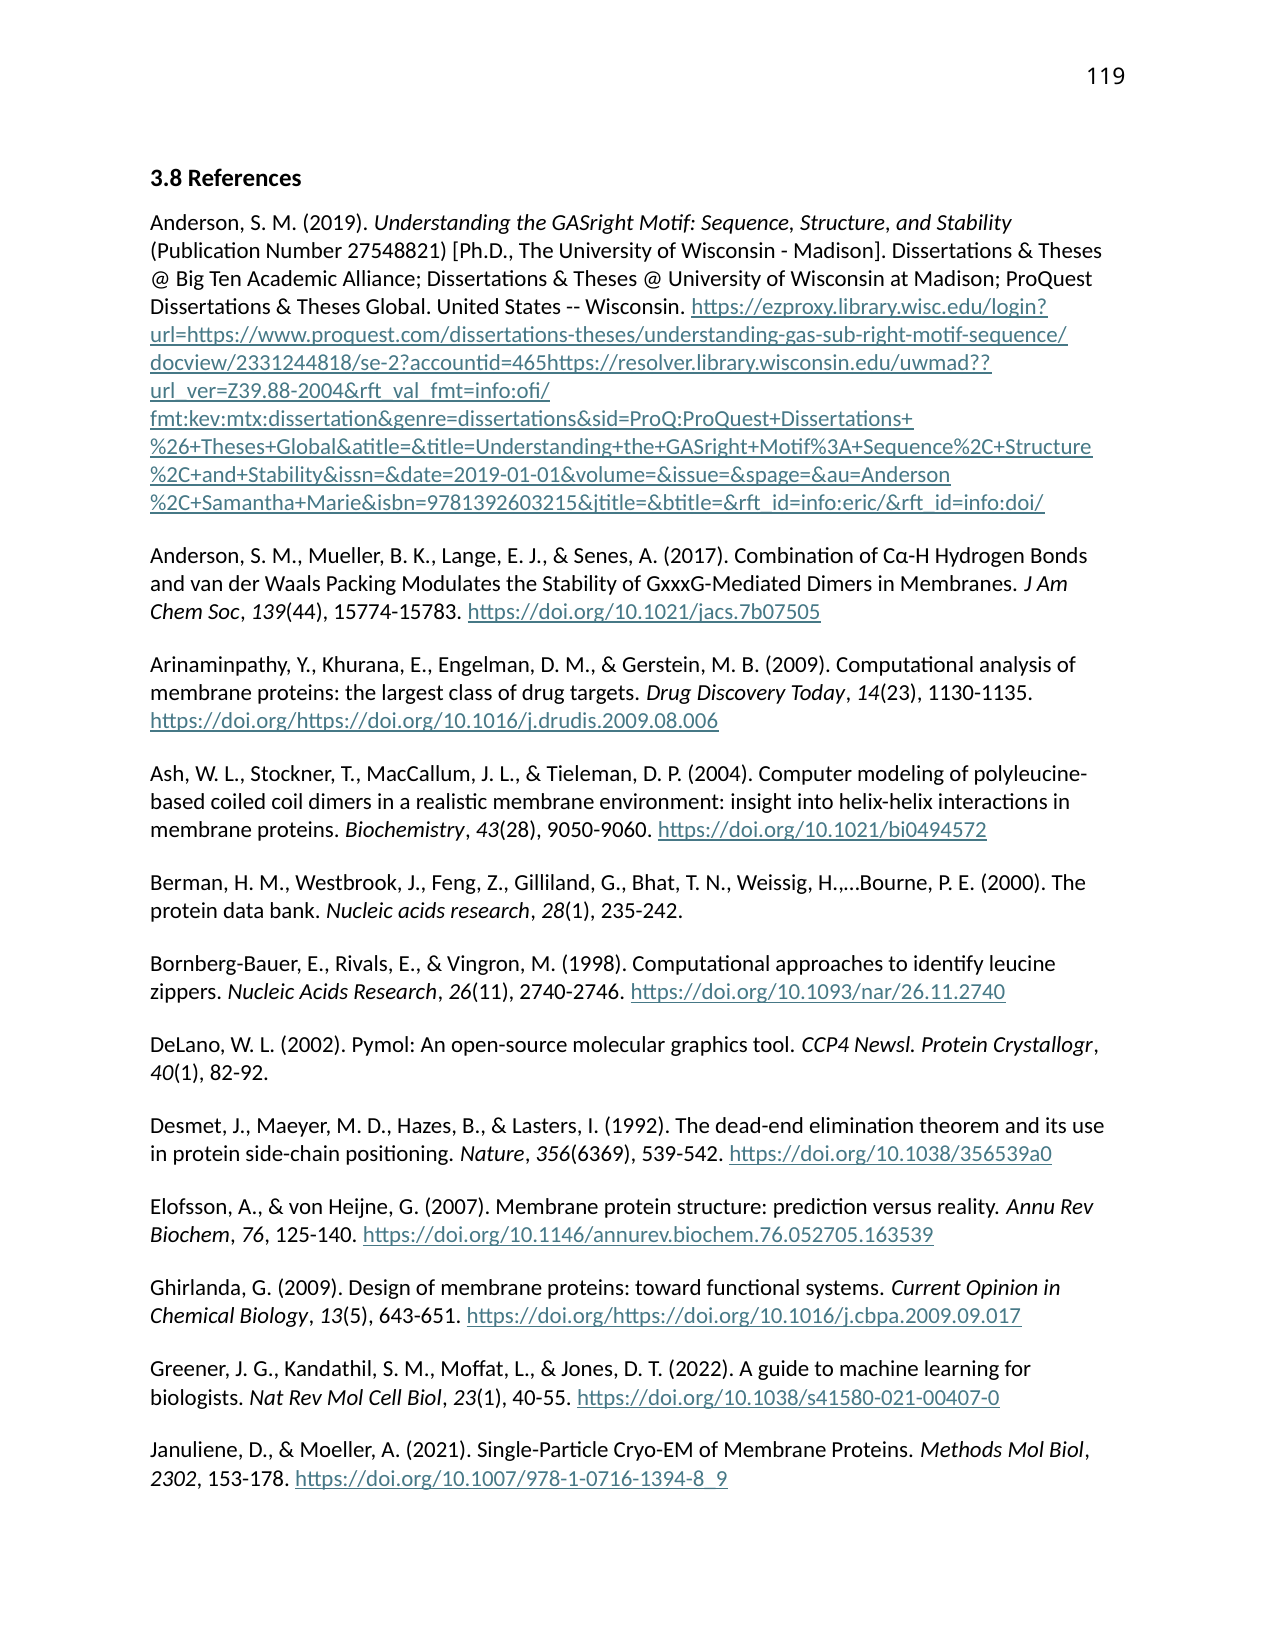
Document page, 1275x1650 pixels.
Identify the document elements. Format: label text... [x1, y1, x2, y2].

text Arinaminpathy, Y., Khurana, E., Engelman, D. M., & Gerstein, M. B. (2009). Computational analysis of membrane proteins: the largest class of drug targets. Drug Discovery Today, 14(23), 1130-1135. https://doi.org/https://doi.org/10.1016/j.drudis.2009.08.006 [150, 650, 1125, 734]
text Berman, H. M., Westbrook, J., Feng, Z., Gilliland, G., Bhat, T. N., Weissig, H.,…Bourne, P. E. (2000). The protein data bank. Nucleic acids research, 28(1), 235-242. [150, 868, 1125, 924]
text Ash, W. L., Stockner, T., MacCallum, J. L., & Tieleman, D. P. (2004). Computer modeling of polyleucine-based coiled coil dimers in a realistic membrane environment: insight into helix-helix interactions in membrane proteins. Biochemistry, 43(28), 9050-9060. https://doi.org/10.1021/bi0494572 [150, 759, 1125, 843]
text 3.8 References [150, 162, 1125, 193]
text Januliene, D., & Moeller, A. (2021). Single-Particle Cryo-EM of Membrane Proteins. Methods Mol Biol, 2302, 153-178. https://doi.org/10.1007/978-1-0716-1394-8_9 [150, 1436, 1125, 1492]
text Bornberg-Bauer, E., Rivals, E., & Vingron, M. (1998). Computational approaches to identify leucine zippers. Nucleic Acids Research, 26(11), 2740-2746. https://doi.org/10.1093/nar/26.11.2740 [150, 949, 1125, 1005]
text Desmet, J., Maeyer, M. D., Hazes, B., & Lasters, I. (1992). The dead-end elimination theorem and its use in protein side-chain positioning. Nature, 356(6369), 539-542. https://doi.org/10.1038/356539a0 [150, 1111, 1125, 1167]
text DeLano, W. L. (2002). Pymol: An open-source molecular graphics tool. CCP4 Newsl. Protein Crystallogr, 40(1), 82-92. [150, 1030, 1125, 1086]
text Elofsson, A., & von Heijne, G. (2007). Membrane protein structure: prediction versus reality. Annu Rev Biochem, 76, 125-140. https://doi.org/10.1146/annurev.biochem.76.052705.163539 [150, 1192, 1125, 1248]
text Greener, J. G., Kandathil, S. M., Moffat, L., & Jones, D. T. (2022). A guide to machine learning for biologists. Nat Rev Mol Cell Biol, 23(1), 40-55. https://doi.org/10.1038/s41580-021-00407-0 [150, 1354, 1125, 1411]
text Anderson, S. M., Mueller, B. K., Lange, E. J., & Senes, A. (2017). Combination of Cα-H Hydrogen Bonds and van der Waals Packing Modulates the Stability of GxxxG-Mediated Dimers in Membranes. J Am Chem Soc, 139(44), 15774-15783. https://doi.org/10.1021/jacs.7b07505 [150, 541, 1125, 625]
text Anderson, S. M. (2019). Understanding the GASright Motif: Sequence, Structure, and Stability (Publication Number 27548821) [Ph.D., The University of Wisconsin - Madison]. Dissertations & Theses @ Big Ten Academic Alliance; Dissertations & Theses @ University of Wisconsin at Madison; ProQuest Dissertations & Theses Global. United States -- Wisconsin. https://ezproxy.library.wisc.edu/login?url=https://www.proquest.com/dissertations-theses/understanding-gas-sub-right-motif-sequence/docview/2331244818/se-2?accountid=465https://resolver.library.wisconsin.edu/uwmad??url_ver=Z39.88-2004&rft_val_fmt=info:ofi/fmt:kev:mtx:dissertation&genre=dissertations&sid=ProQ:ProQuest+Dissertations+%26+Theses+Global&atitle=&title=Understanding+the+GASright+Motif%3A+Sequence%2C+Structure%2C+and+Stability&issn=&date=2019-01-01&volume=&issue=&spage=&au=Anderson%2C+Samantha+Marie&isbn=9781392603215&jtitle=&btitle=&rft_id=info:eric/&rft_id=info:doi/ [150, 208, 1125, 516]
text Ghirlanda, G. (2009). Design of membrane proteins: toward functional systems. Current Opinion in Chemical Biology, 13(5), 643-651. https://doi.org/https://doi.org/10.1016/j.cbpa.2009.09.017 [150, 1273, 1125, 1329]
